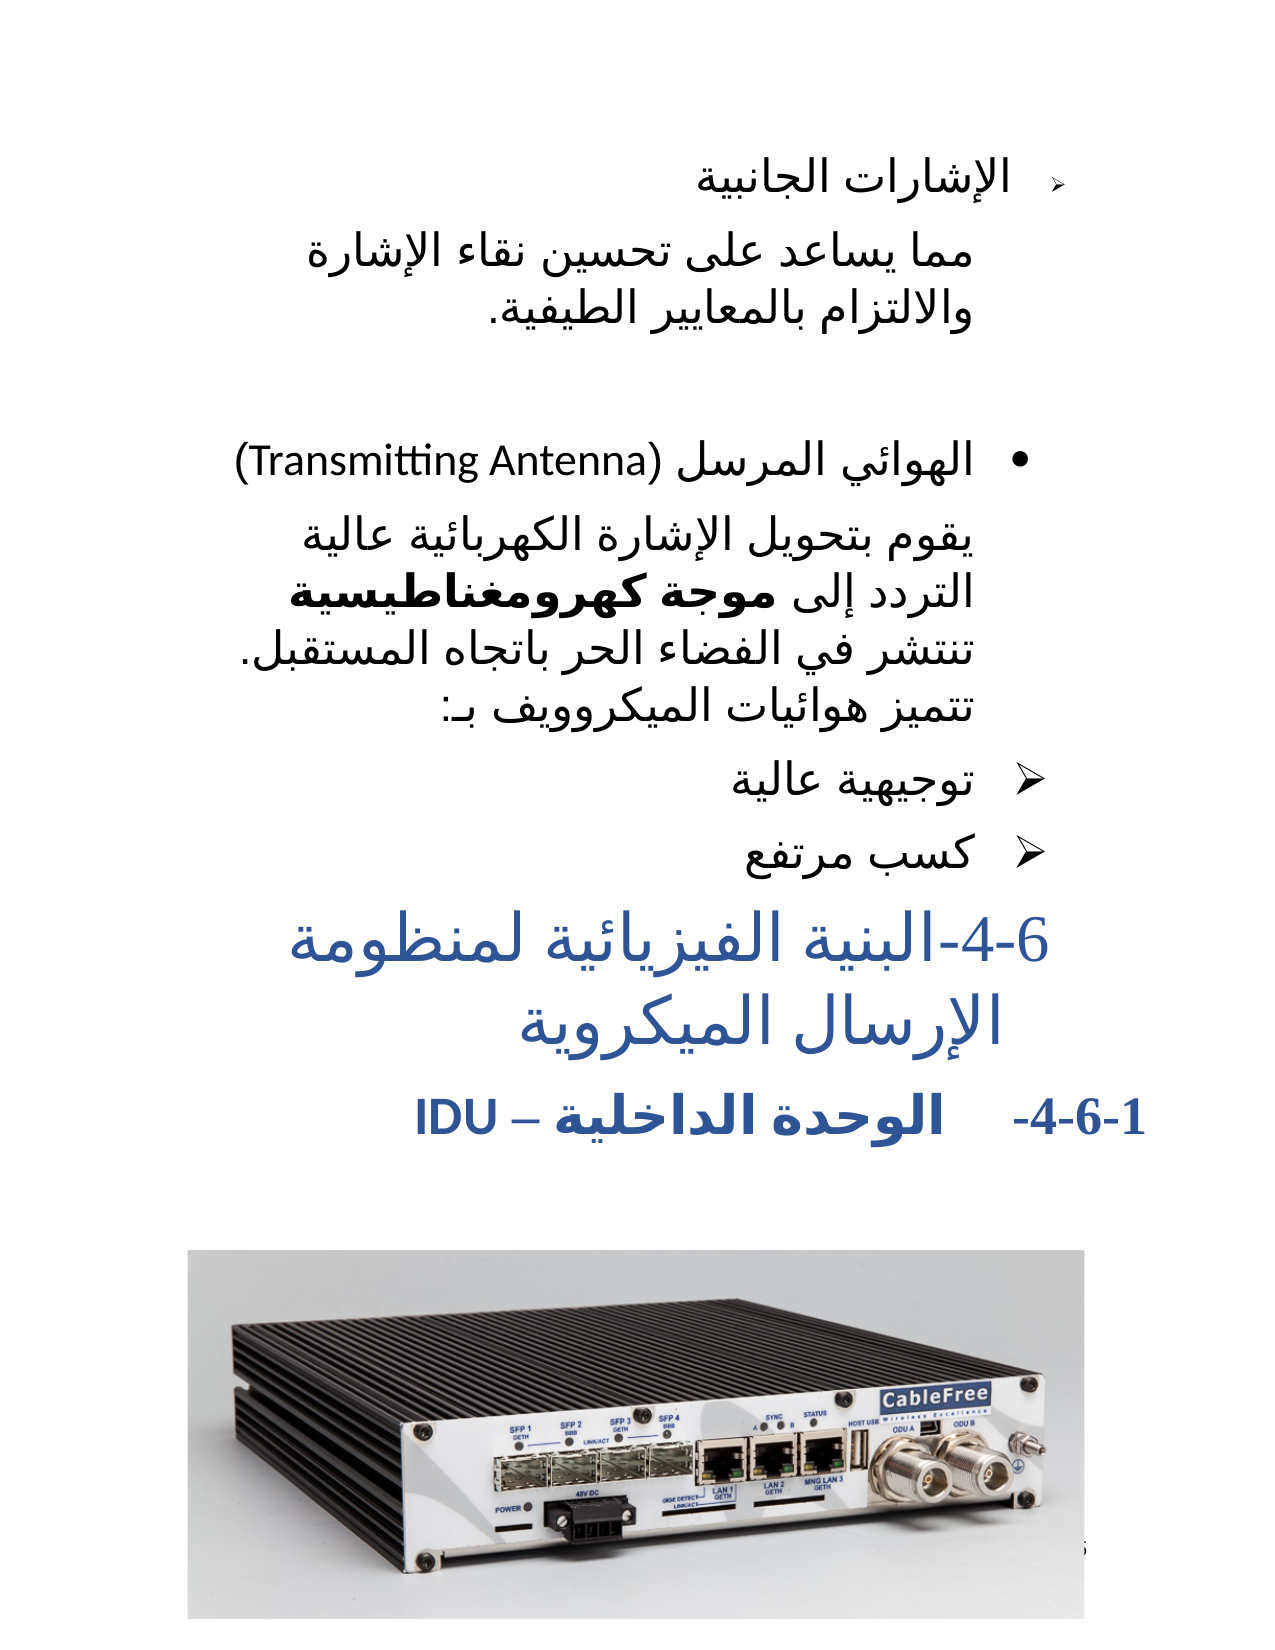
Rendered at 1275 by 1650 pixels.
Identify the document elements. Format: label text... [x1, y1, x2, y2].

text يقوم بتحويل الإشارة الكهربائية عالية التردد إلى موجة كهرومغناطيسية تنتشر في الفضاء الحر باتجاه المستقبل. تتميز هوائيات الميكروويف بـ: [187, 508, 975, 731]
subtitle البنية الفيزيائية لمنظومة الإرسال الميكروية [187, 899, 1050, 1059]
picture [187, 1250, 1084, 1619]
list توجيهية عالية [187, 752, 1012, 805]
list الإشارات الجانبية [187, 150, 1050, 203]
text مما يساعد على تحسين نقاء الإشارة والالتزام بالمعايير الطيفية. [187, 223, 975, 333]
list كسب مرتفع [187, 826, 1012, 878]
subtitle الوحدة الداخلية – IDU [187, 1081, 1012, 1148]
list الهوائي المرسل (Transmitting Antenna) [187, 431, 1012, 487]
